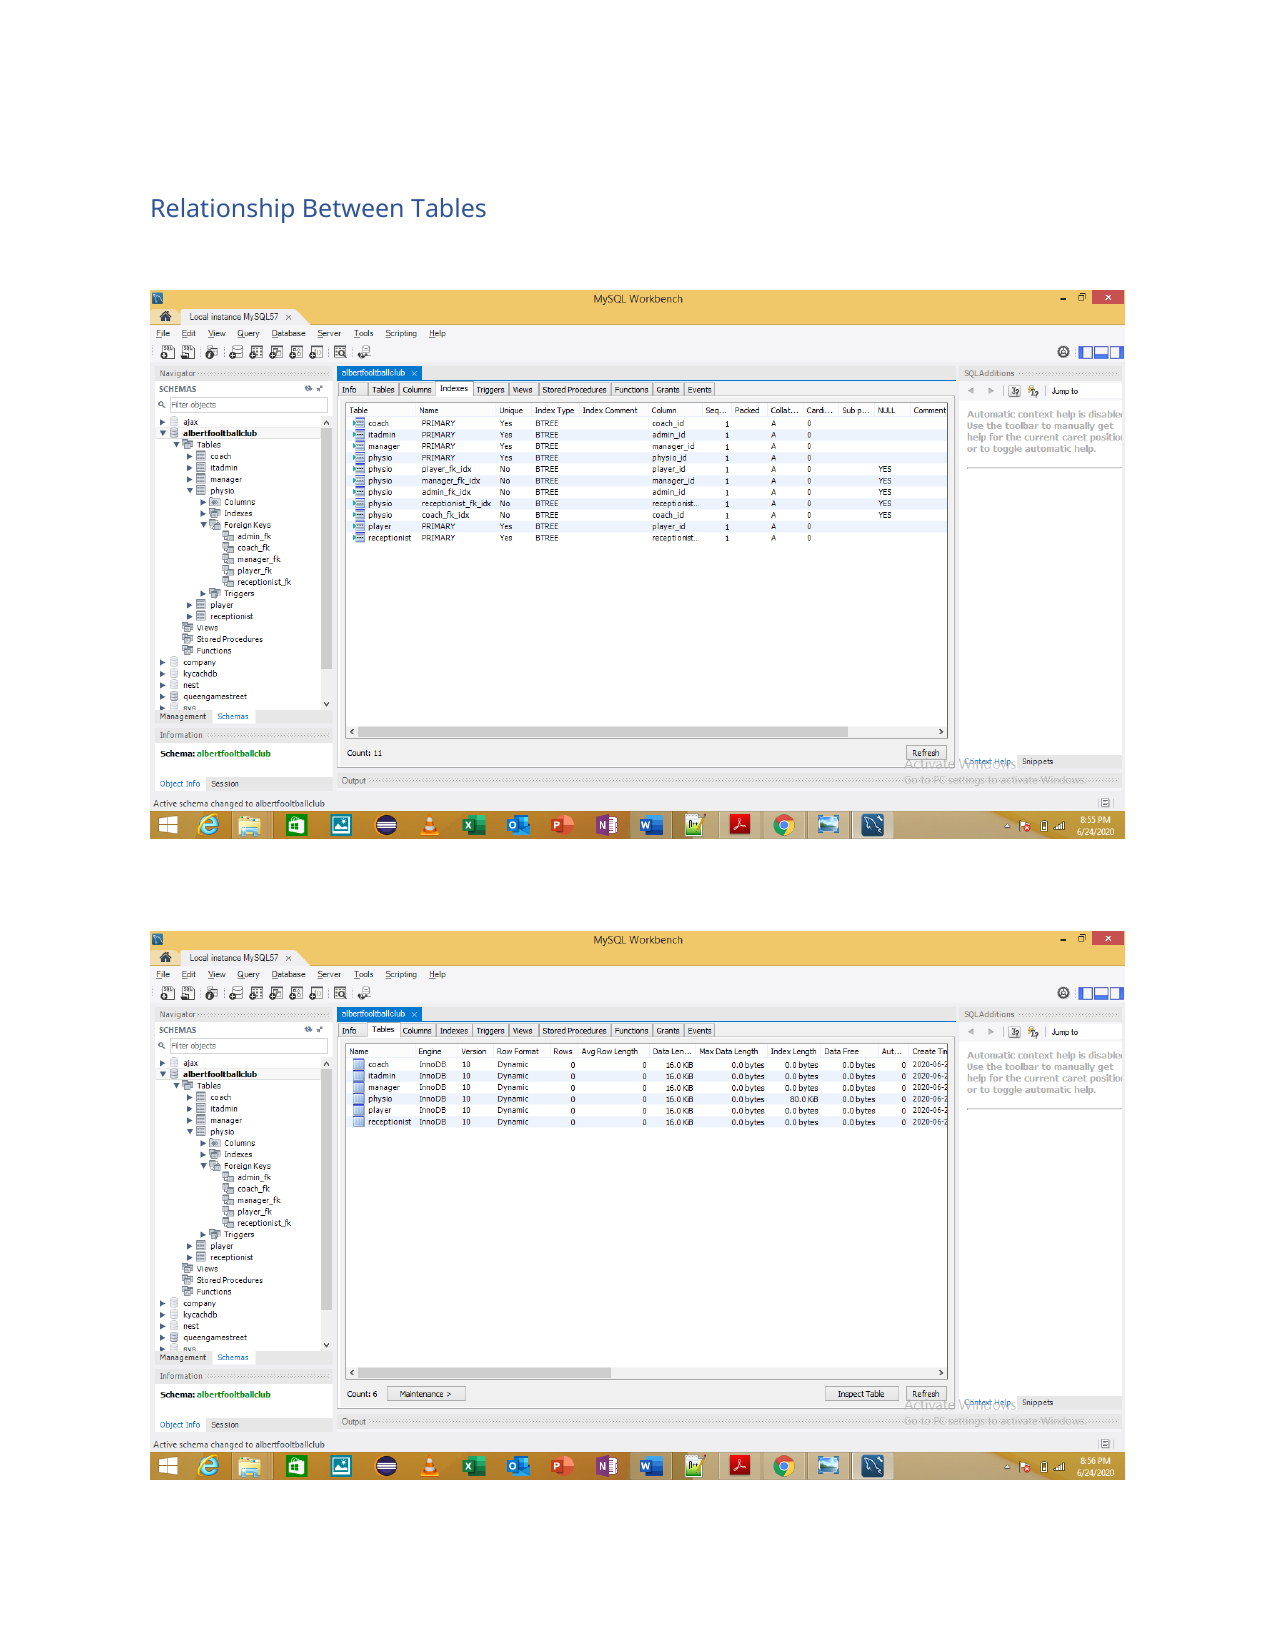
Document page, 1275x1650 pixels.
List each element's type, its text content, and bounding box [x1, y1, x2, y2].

picture [150, 290, 1125, 839]
subtitle Relationship Between Tables [150, 191, 1125, 225]
picture [150, 931, 1125, 1480]
